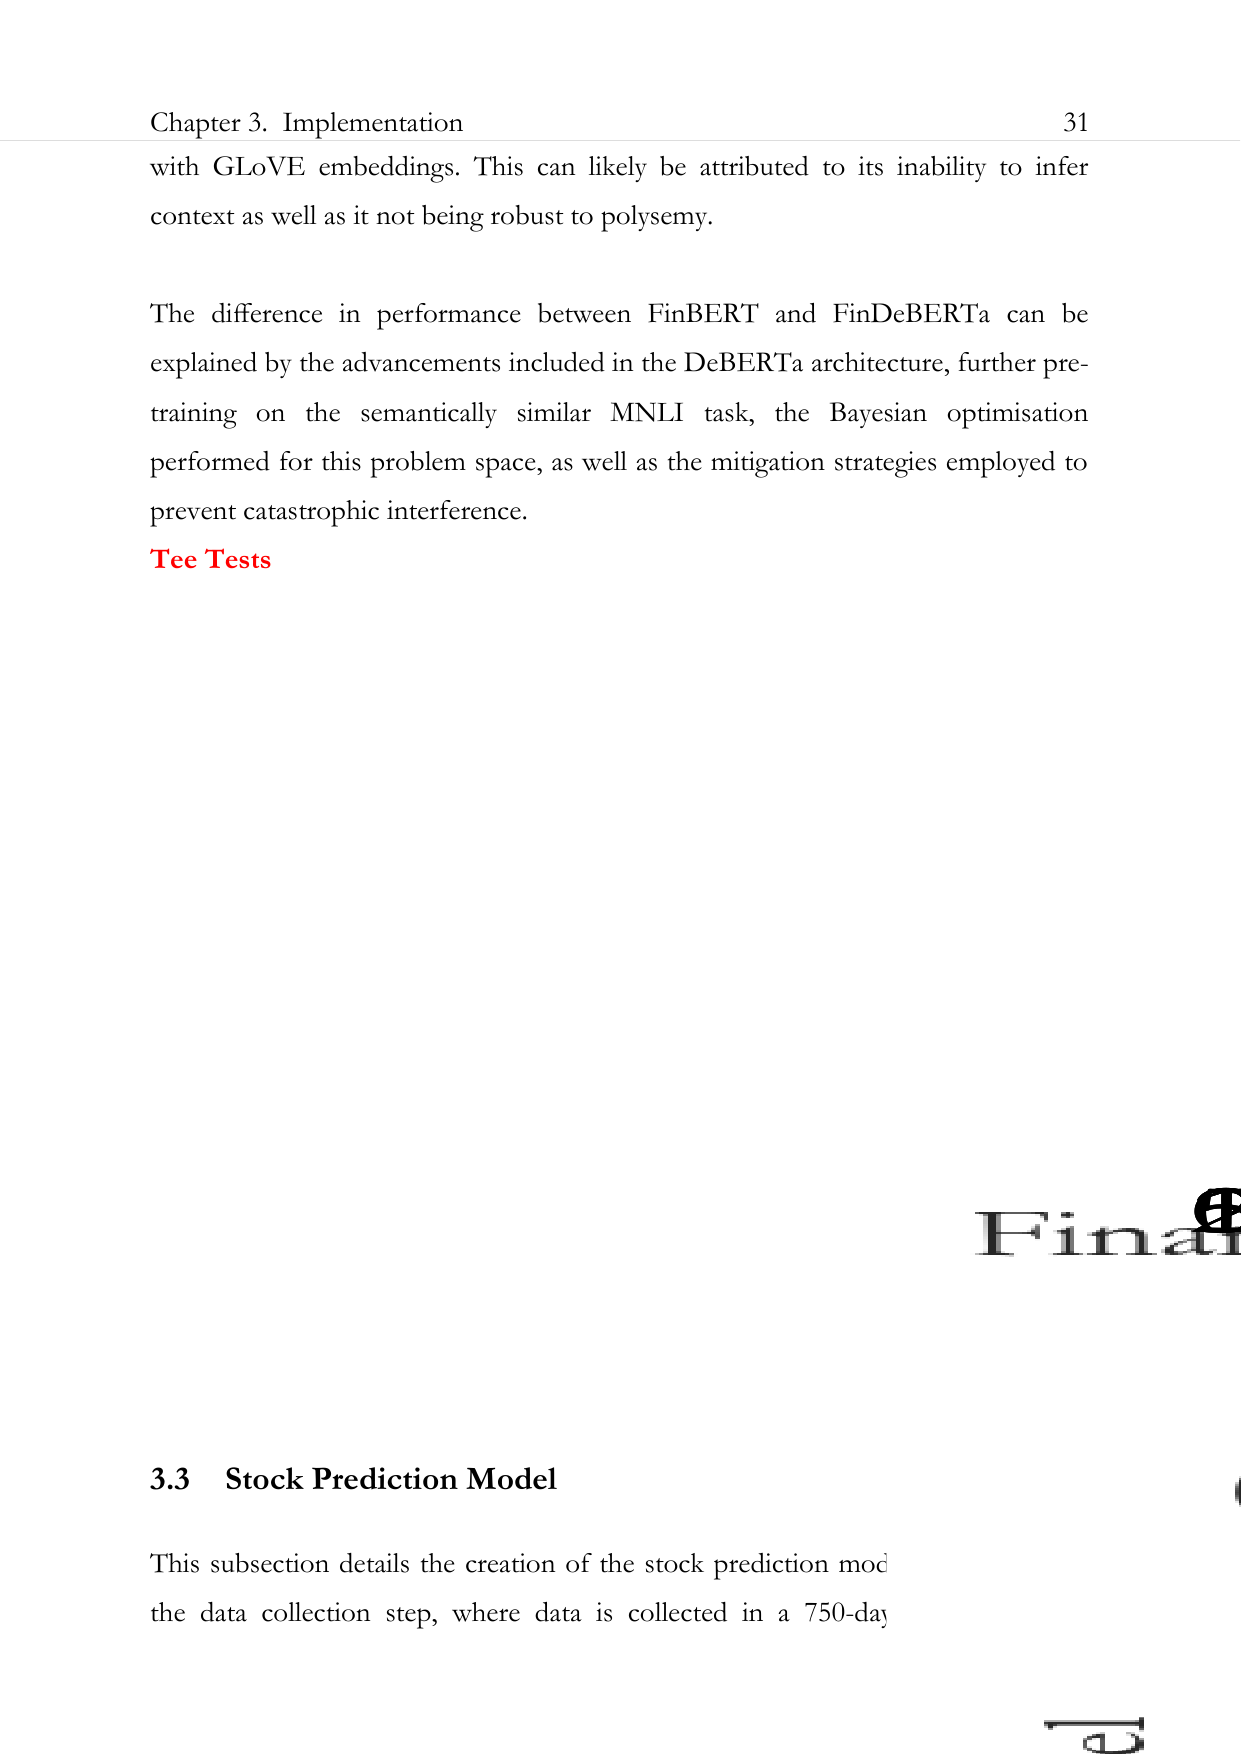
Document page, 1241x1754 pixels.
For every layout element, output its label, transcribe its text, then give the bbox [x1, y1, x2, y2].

text The difference in performance between FinBERT and FinDeBERTa can be explained by the advancements included in the DeBERTa architecture, further pre-training on the semantically similar MNLI task, the Bayesian optimisation performed for this problem space, as well as the mitigation strategies employed to prevent catastrophic interference. [150, 297, 1090, 527]
subtitle 3.3 Stock Prediction Model [150, 1461, 886, 1498]
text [150, 150, 1090, 232]
text Tee Tests [150, 543, 1090, 576]
